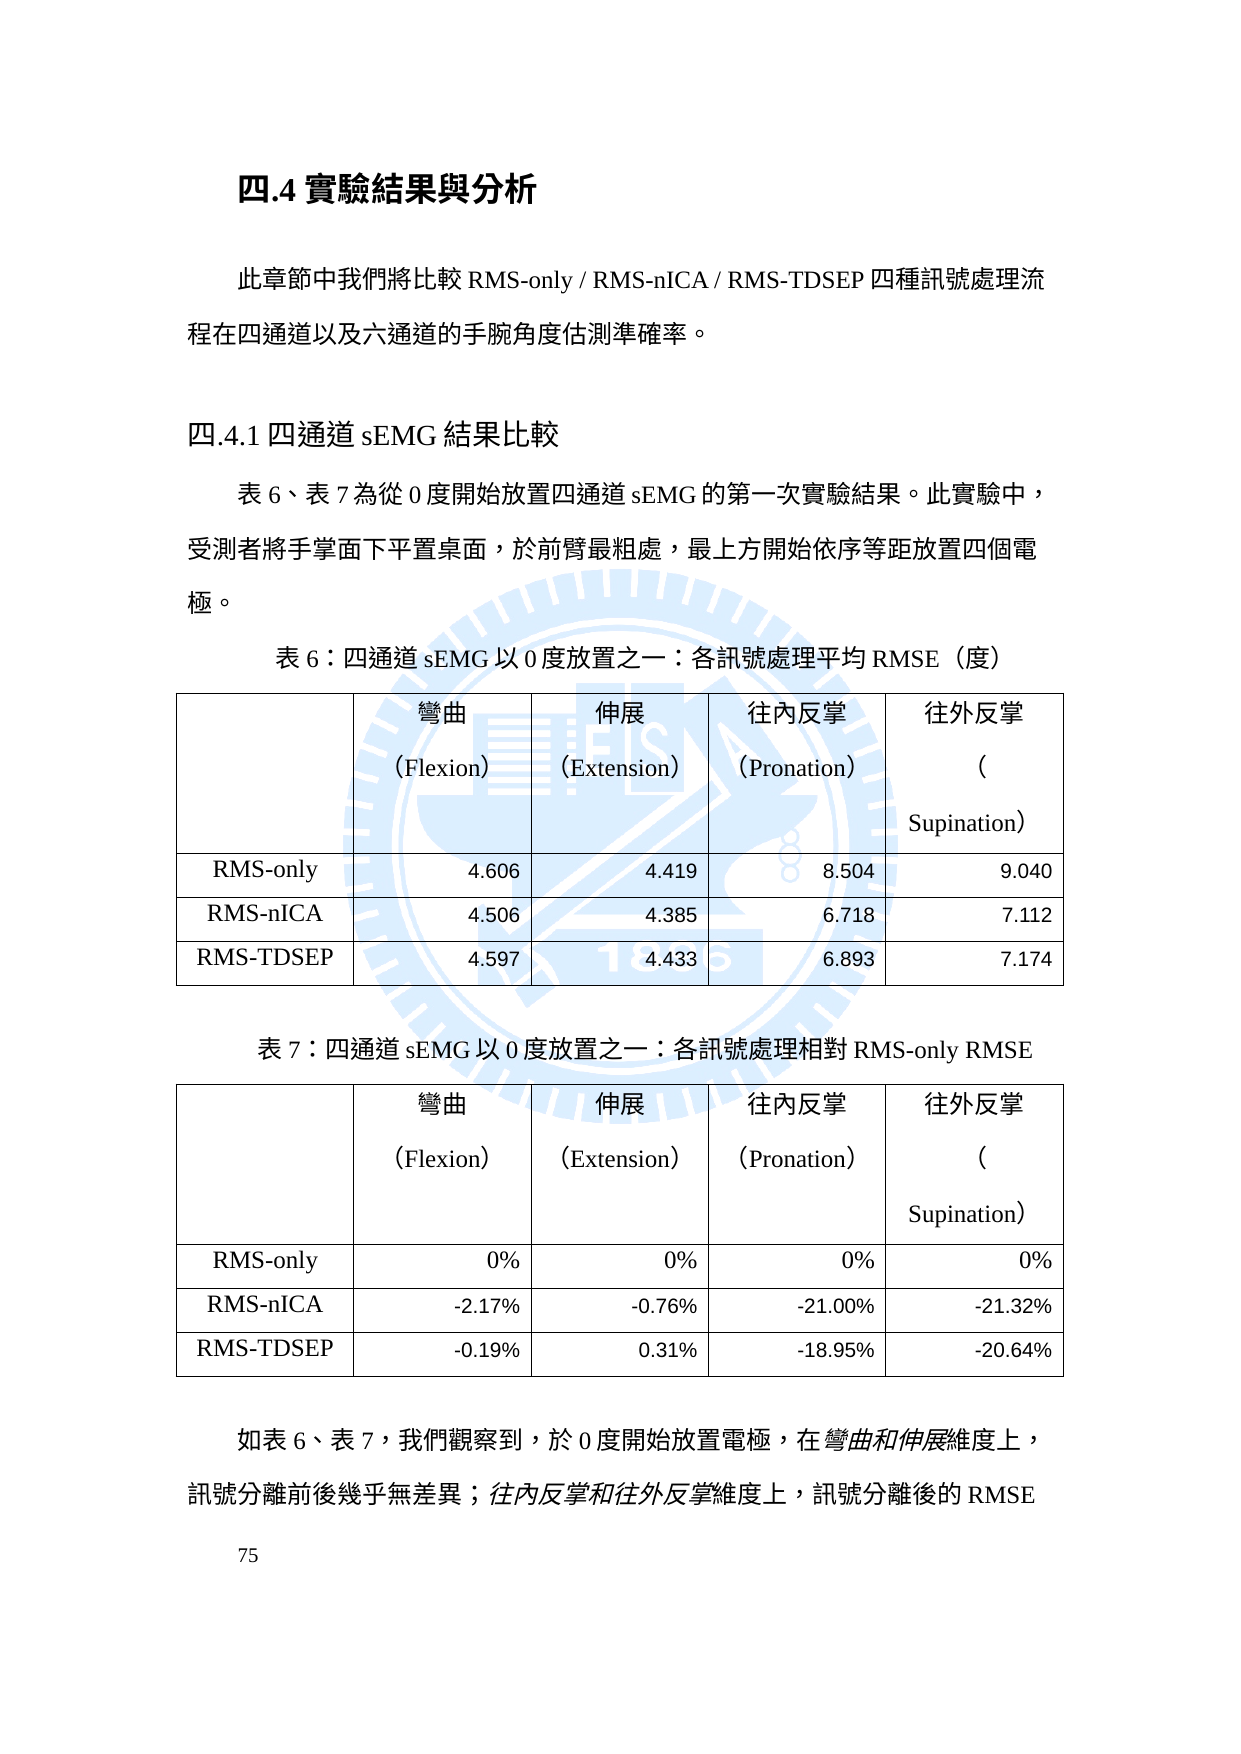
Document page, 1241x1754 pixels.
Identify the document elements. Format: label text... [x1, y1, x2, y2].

table_cell 4.597 [354, 942, 531, 985]
table_cell -21.00% [709, 1289, 885, 1332]
table_cell 4.419 [532, 854, 708, 897]
table_header 往內反掌 （Pronation） [709, 694, 885, 853]
table_cell -2.17% [354, 1289, 531, 1332]
table_cell RMS-only [177, 1245, 353, 1288]
table_cell 6.718 [709, 898, 885, 941]
table_cell -18.95% [709, 1333, 885, 1376]
table_cell RMS-only [177, 854, 353, 897]
table_cell RMS-TDSEP [177, 1333, 353, 1376]
table_cell -0.76% [532, 1289, 708, 1332]
subtitle 實驗結果與分析 [187, 163, 1053, 211]
table_cell -0.19% [354, 1333, 531, 1376]
text 此章節中我們將比較RMS-only / RMS-nICA / RMS-TDSEP四種訊號處理流程在四通道以及六通道的手腕角度估測準確率。 [187, 260, 1053, 350]
table_cell 4.433 [532, 942, 708, 985]
table_header 彎曲 （Flexion） [354, 694, 531, 853]
table_cell 4.506 [354, 898, 531, 941]
table_cell 0% [532, 1245, 708, 1288]
table_header [177, 694, 353, 853]
table_header 往內反掌 （Pronation） [709, 1085, 885, 1244]
table_cell 6.893 [709, 942, 885, 985]
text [187, 1420, 1053, 1511]
table_cell 0% [709, 1245, 885, 1288]
table_cell -20.64% [886, 1333, 1063, 1376]
table_cell 0% [354, 1245, 531, 1288]
table_cell 7.112 [886, 898, 1063, 941]
table_cell RMS-nICA [177, 1289, 353, 1332]
table_header 往外反掌 （Supination） [886, 694, 1063, 853]
table_cell 4.385 [532, 898, 708, 941]
text 表 6、表 7為從0度開始放置四通道sEMG的第一次實驗結果。此實驗中，受測者將手掌面下平置桌面，於前臂最粗處，最上方開始依序等距放置四個電極。 [187, 475, 1053, 620]
table_cell 7.174 [886, 942, 1063, 985]
table_cell 9.040 [886, 854, 1063, 897]
table_cell 8.504 [709, 854, 885, 897]
table_cell RMS-TDSEP [177, 942, 353, 985]
text 表 7：四通道sEMG以0度放置之一：各訊號處理相對RMS-only RMSE [187, 1029, 1053, 1065]
subtitle 四通道sEMG結果比較 [187, 412, 1053, 454]
table_cell 0.31% [532, 1333, 708, 1376]
table_header 伸展 （Extension） [532, 1085, 708, 1244]
table_header [177, 1085, 353, 1244]
table_cell -21.32% [886, 1289, 1063, 1332]
table_cell 4.606 [354, 854, 531, 897]
table_header 彎曲 （Flexion） [354, 1085, 531, 1244]
table_header 伸展 （Extension） [532, 694, 708, 853]
table_cell RMS-nICA [177, 898, 353, 941]
table_header 往外反掌 （Supination） [886, 1085, 1063, 1244]
table_cell 0% [886, 1245, 1063, 1288]
text 表 6：四通道sEMG以0度放置之一：各訊號處理平均RMSE（度） [187, 638, 1053, 674]
